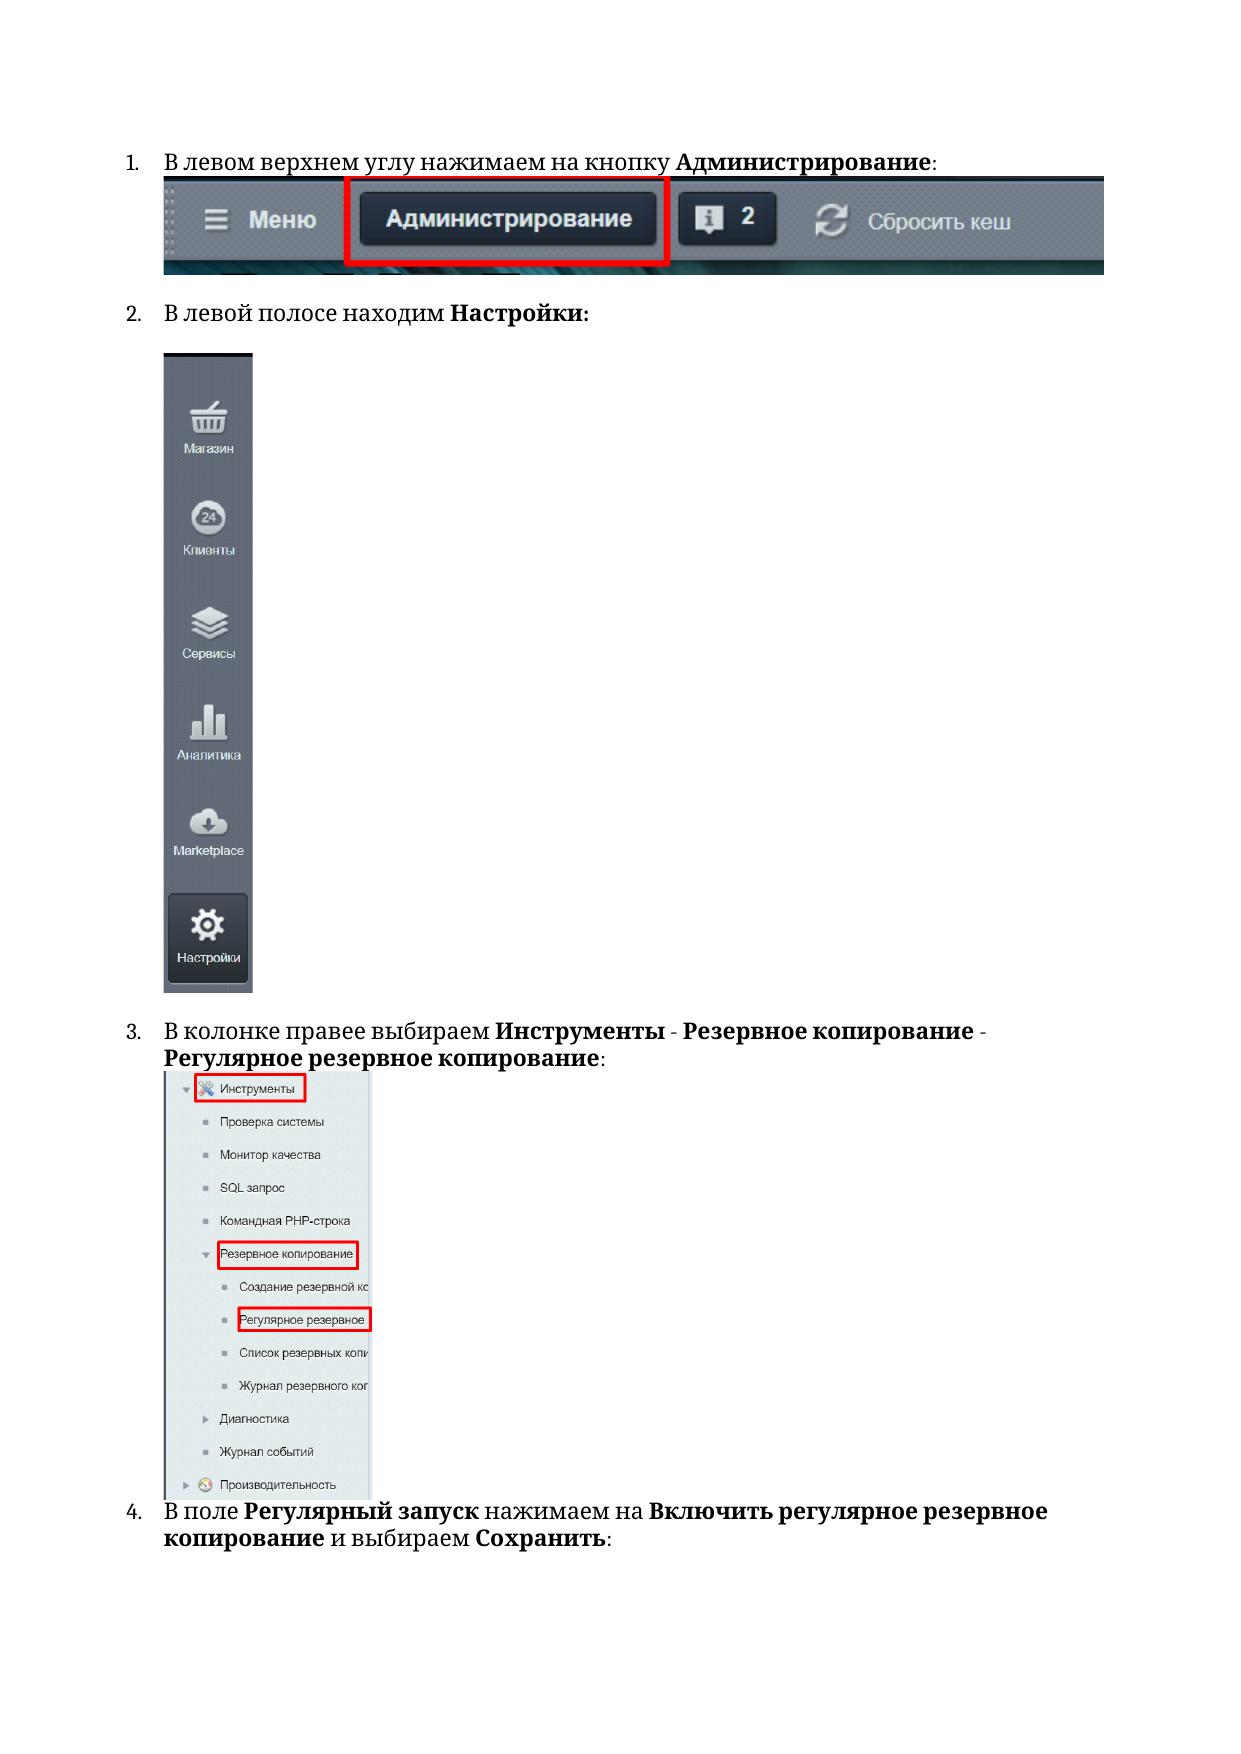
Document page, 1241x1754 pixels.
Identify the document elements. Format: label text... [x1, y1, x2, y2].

list В колонке правее выбираем Инструменты - Резервное копирование - Регулярное резервное копирование: [126, 1019, 1090, 1072]
list В левом верхнем углу нажимаем на кнопку Администрирование: [126, 150, 1090, 176]
list В поле Регулярный запуск нажимаем на Включить регулярное резервное копирование и выбираем Сохранить: [126, 1499, 1090, 1552]
picture [163, 1071, 373, 1500]
picture [163, 176, 1104, 275]
list В левой полосе находим Настройки: [126, 301, 1090, 327]
picture [163, 353, 253, 993]
